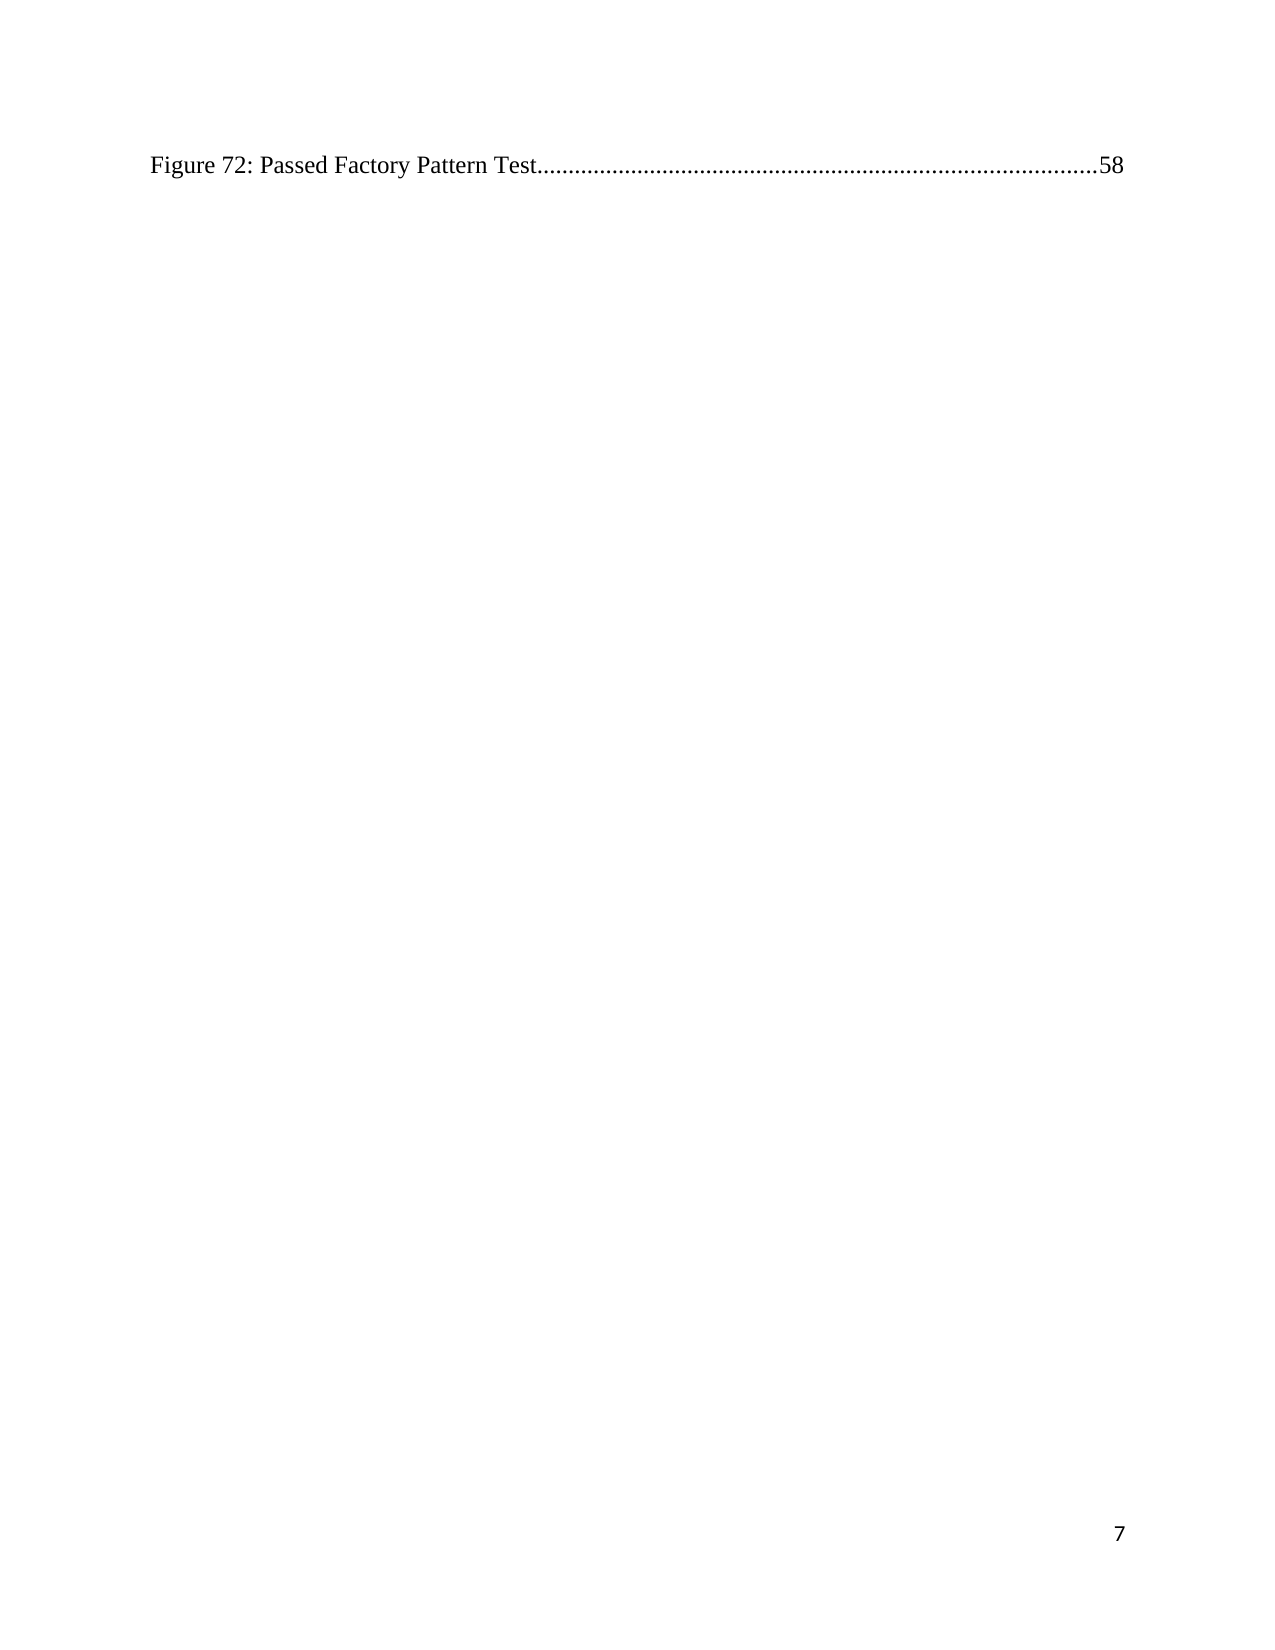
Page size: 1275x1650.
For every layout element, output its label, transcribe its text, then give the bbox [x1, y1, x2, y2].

text Figure 72: Passed Factory Pattern Test 58 [150, 150, 1125, 179]
